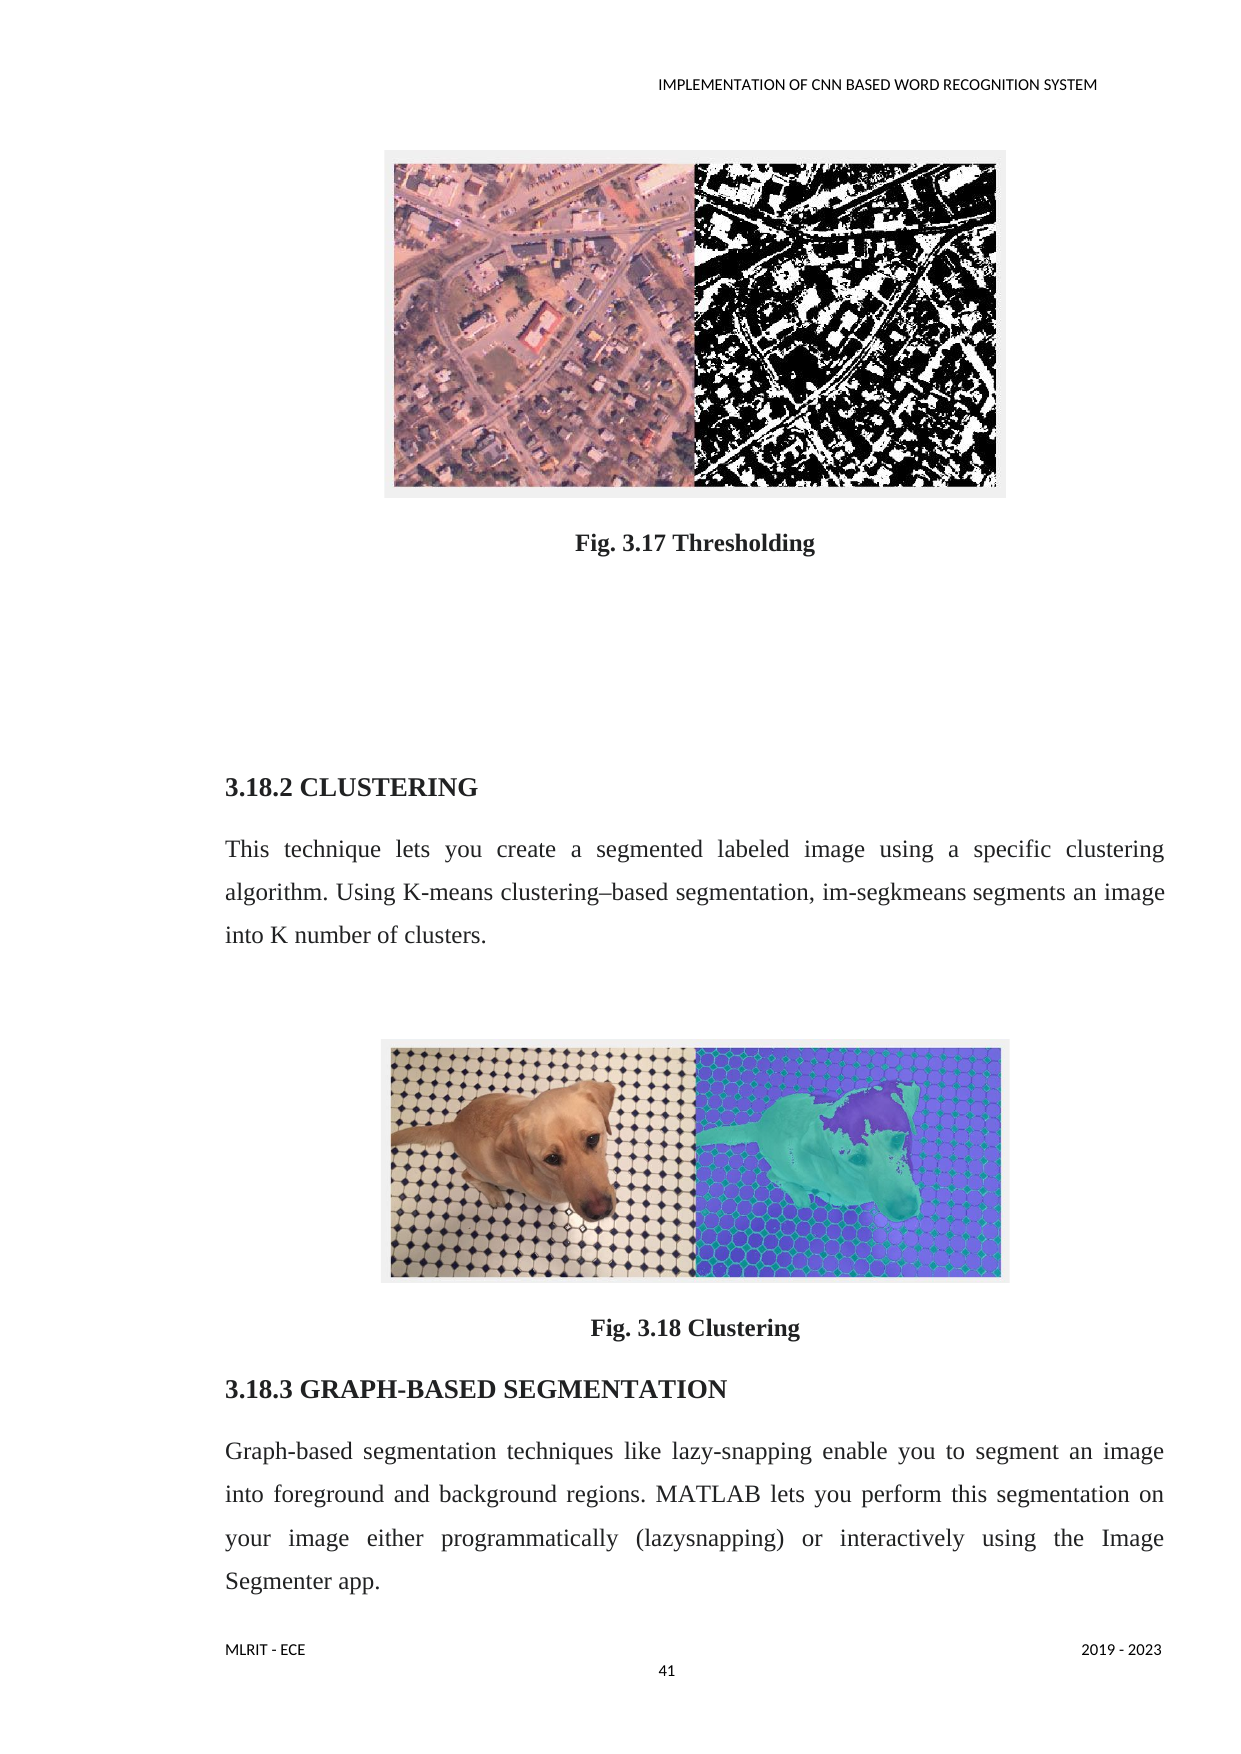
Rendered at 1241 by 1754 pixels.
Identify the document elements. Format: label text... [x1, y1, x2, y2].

text 3.18.3 GRAPH-BASED SEGMENTATION [225, 1373, 1165, 1404]
text This technique lets you create a segmented labeled image using a specific clustering algorithm. Using K-means clustering–based segmentation, im-segkmeans segments an image into K number of clusters. [225, 834, 1165, 949]
text Graph-based segmentation techniques like lazy-snapping enable you to segment an image into foreground and background regions. MATLAB lets you perform this segmentation on your image either programmatically (lazysnapping) or interactively using the Image Segmenter app. [225, 1436, 1165, 1594]
text Fig. 3.17 Thresholding [225, 528, 1165, 557]
text 3.18.2 CLUSTERING [225, 771, 1165, 802]
picture [384, 150, 1006, 498]
picture [380, 1039, 1010, 1283]
text Fig. 3.18 Clustering [225, 1313, 1165, 1342]
